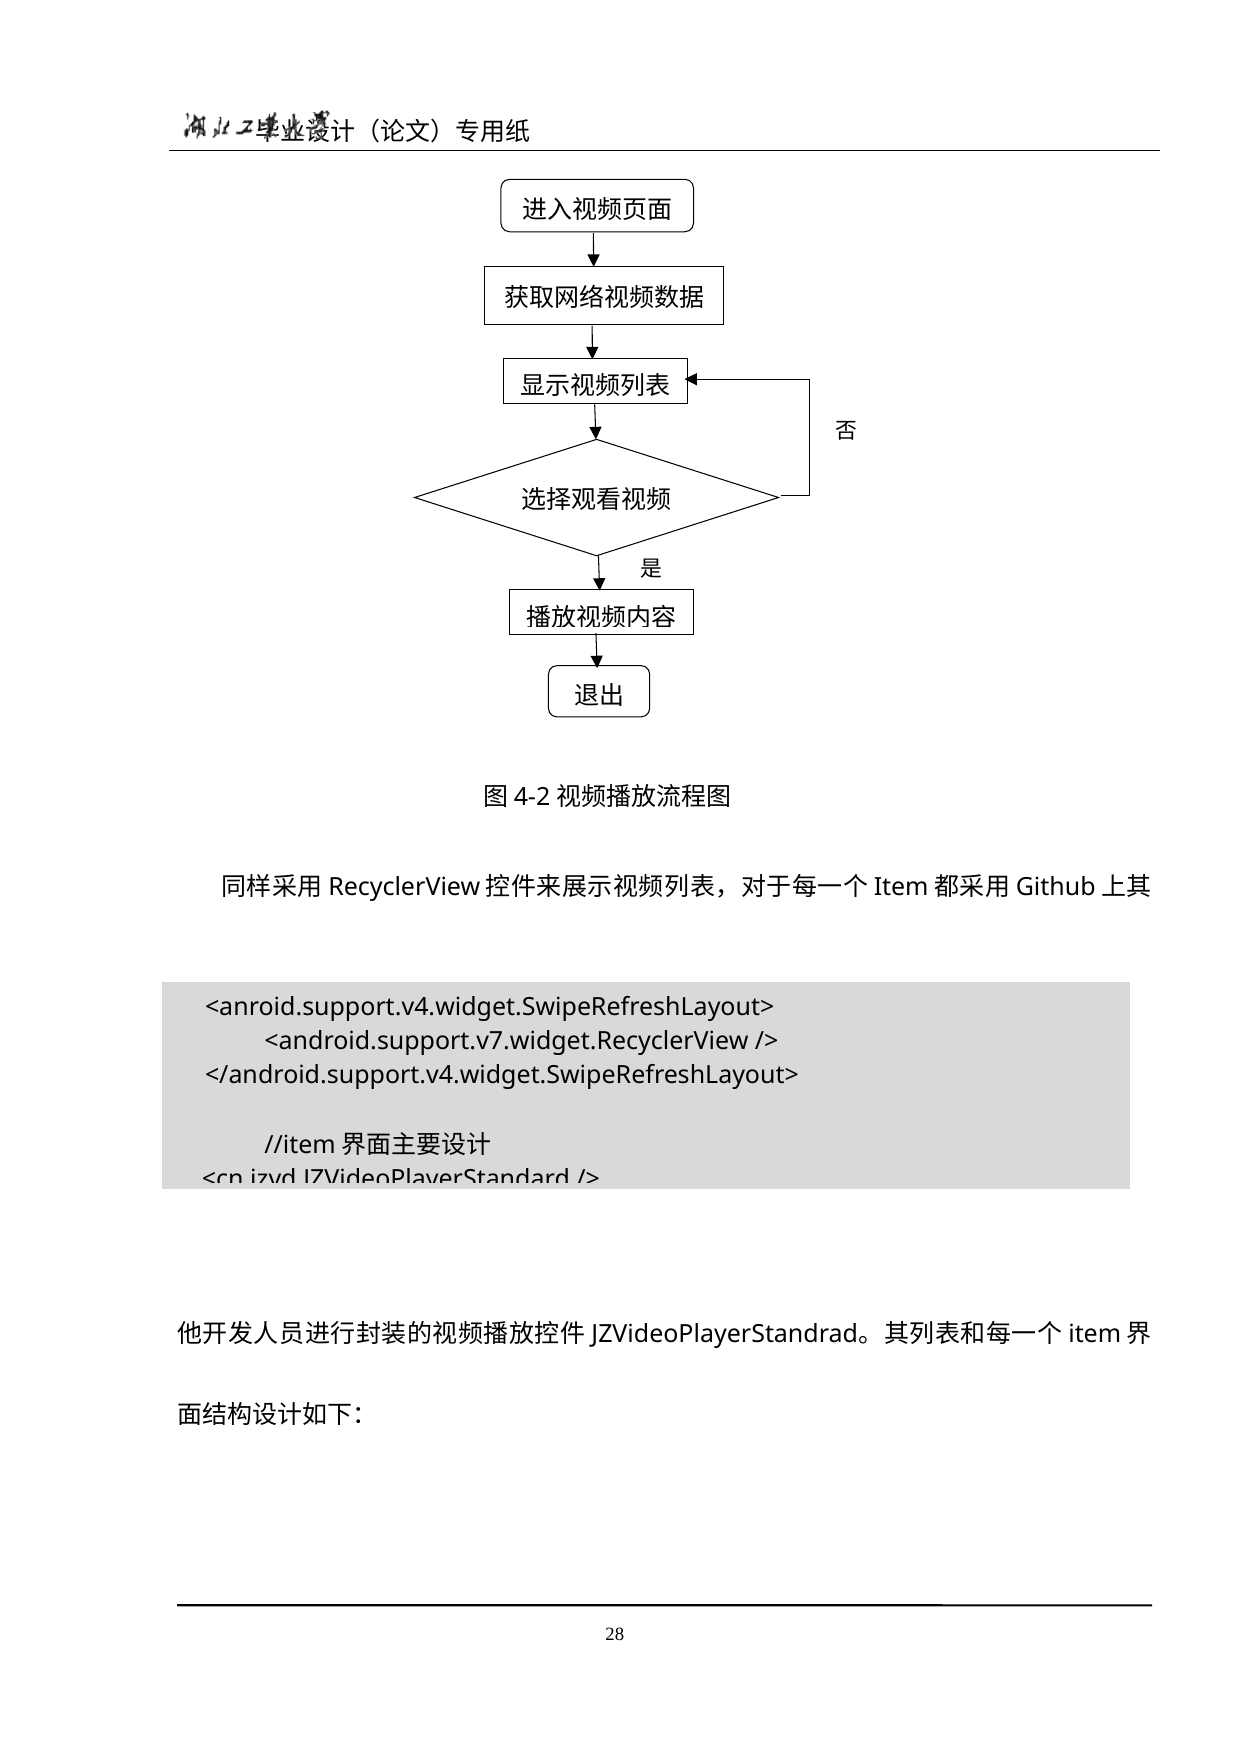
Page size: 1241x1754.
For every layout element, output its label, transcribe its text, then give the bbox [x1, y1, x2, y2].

picture [181, 109, 332, 140]
text 图4-2 视频播放流程图 [440, 161, 1152, 827]
text 同样采用RecyclerView控件来展示视频列表，对于每一个Item都采用Github上其他开发人员进行封装的视频播放控件JZVideoPlayerStandrad。其列表和每一个item界面结构设计如下： [177, 852, 1152, 1445]
